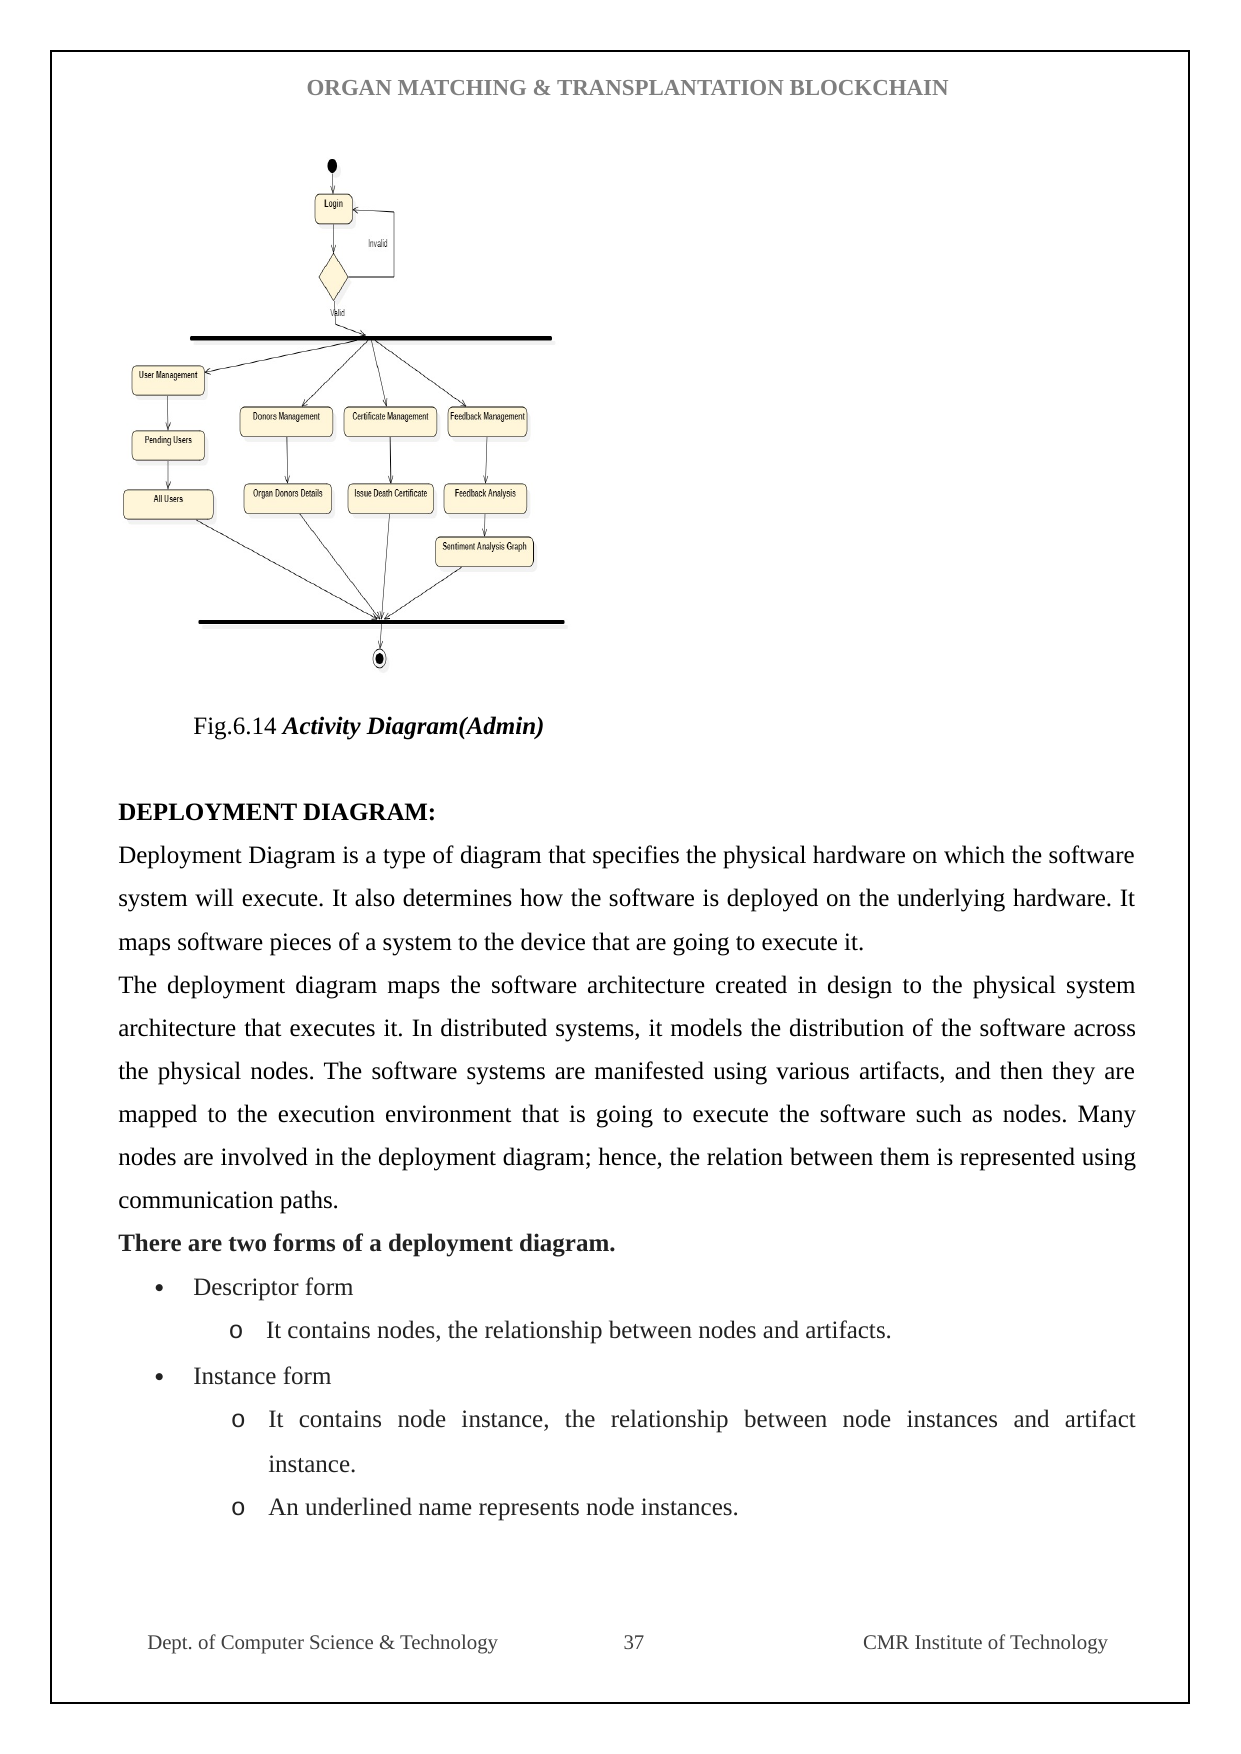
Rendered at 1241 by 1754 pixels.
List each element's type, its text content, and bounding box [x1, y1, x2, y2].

text Deployment Diagram is a type of diagram that specifies the physical hardware on which the software system will execute. It also determines how the software is deployed on the underlying hardware. It maps software pieces of a system to the device that are going to execute it. [118, 840, 1137, 955]
list It contains nodes, the relationship between nodes and artifacts. [228, 1315, 1137, 1346]
text DEPLOYMENT DIAGRAM: [118, 797, 1137, 826]
text There are two forms of a deployment diagram. [118, 1228, 1137, 1257]
text Fig.6.14 Activity Diagram(Admin) [118, 711, 1137, 740]
list Instance form [156, 1361, 1137, 1390]
list An underlined name represents node instances. [231, 1492, 1137, 1523]
picture [118, 151, 585, 697]
list Descriptor form [156, 1272, 1137, 1300]
list It contains node instance, the relationship between node instances and artifact instance. [231, 1404, 1137, 1478]
text The deployment diagram maps the software architecture created in design to the physical system architecture that executes it. In distributed systems, it models the distribution of the software across the physical nodes. The software systems are manifested using various artifacts, and then they are mapped to the execution environment that is going to execute the software such as nodes. Many nodes are involved in the deployment diagram; hence, the relation between them is represented using communication paths. [118, 970, 1137, 1214]
